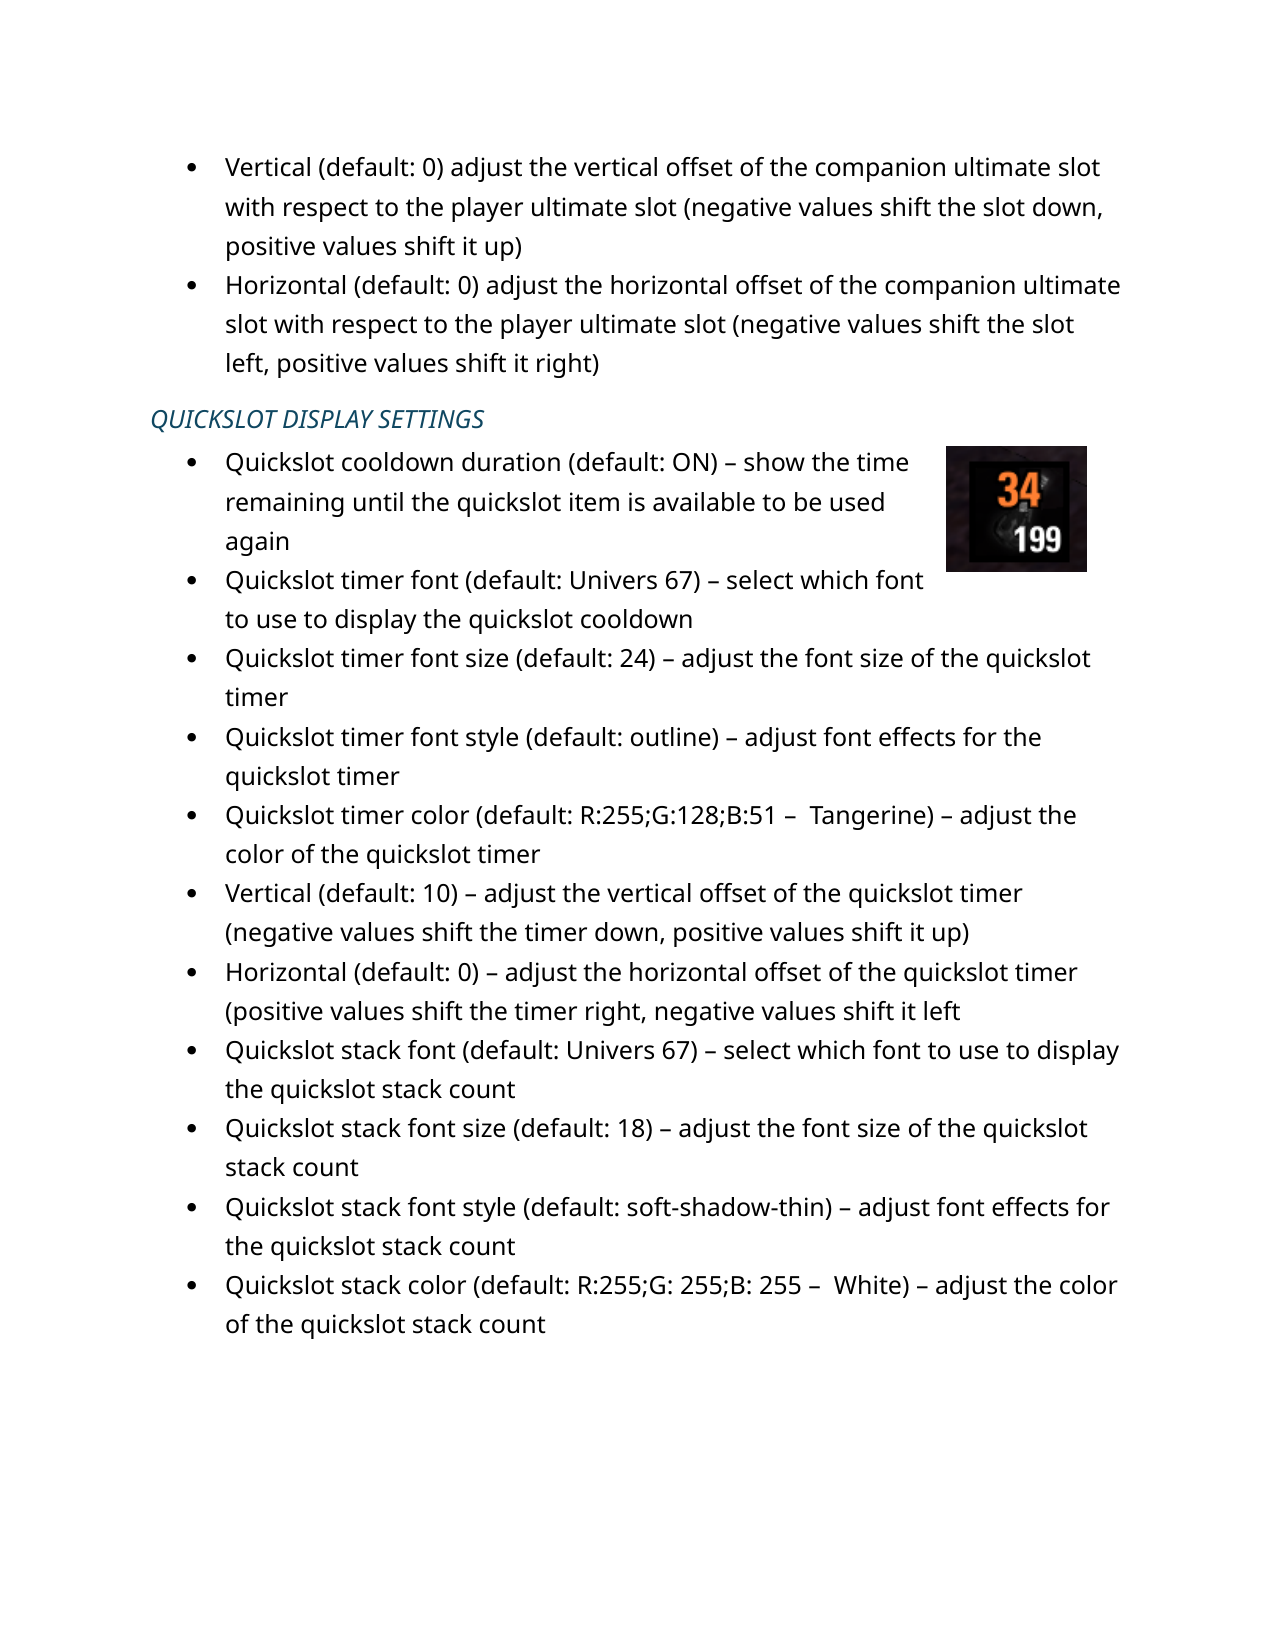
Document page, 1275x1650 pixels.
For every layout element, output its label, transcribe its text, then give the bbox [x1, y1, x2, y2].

list Quickslot timer font (default: Univers 67) – select which font to use to display the quickslot cooldown [187, 562, 1125, 636]
list Quickslot stack color (default: R:255;G: 255;B: 255 – White) – adjust the color of the quickslot stack count [187, 1267, 1125, 1341]
list Vertical (default: 10) – adjust the vertical offset of the quickslot timer (negative values shift the timer down, positive values shift it up) [187, 876, 1125, 949]
list Quickslot stack font size (default: 18) – adjust the font size of the quickslot stack count [187, 1111, 1125, 1184]
subtitle QUICKSLOT DISPLAY SETTINGS [150, 402, 1125, 436]
list Horizontal (default: 0) – adjust the horizontal offset of the quickslot timer (positive values shift the timer right, negative values shift it left [187, 954, 1125, 1027]
list Quickslot stack font (default: Univers 67) – select which font to use to display the quickslot stack count [187, 1032, 1125, 1106]
list Quickslot timer color (default: R:255;G:128;B:51 – Tangerine) – adjust the color of the quickslot timer [187, 797, 1125, 871]
list Quickslot cooldown duration (default: ON) – show the time remaining until the quickslot item is available to be used again [187, 445, 1125, 557]
list Horizontal (default: 0) adjust the horizontal offset of the companion ultimate slot with respect to the player ultimate slot (negative values shift the slot left, positive values shift it right) [187, 267, 1125, 380]
list Vertical (default: 0) adjust the vertical offset of the companion ultimate slot with respect to the player ultimate slot (negative values shift the slot down, positive values shift it up) [187, 150, 1125, 262]
list Quickslot timer font size (default: 24) – adjust the font size of the quickslot timer [187, 641, 1125, 714]
list Quickslot stack font style (default: soft-shadow-thin) – adjust font effects for the quickslot stack count [187, 1189, 1125, 1262]
list Quickslot timer font style (default: outline) – adjust font effects for the quickslot timer [187, 719, 1125, 792]
picture [946, 446, 1087, 572]
